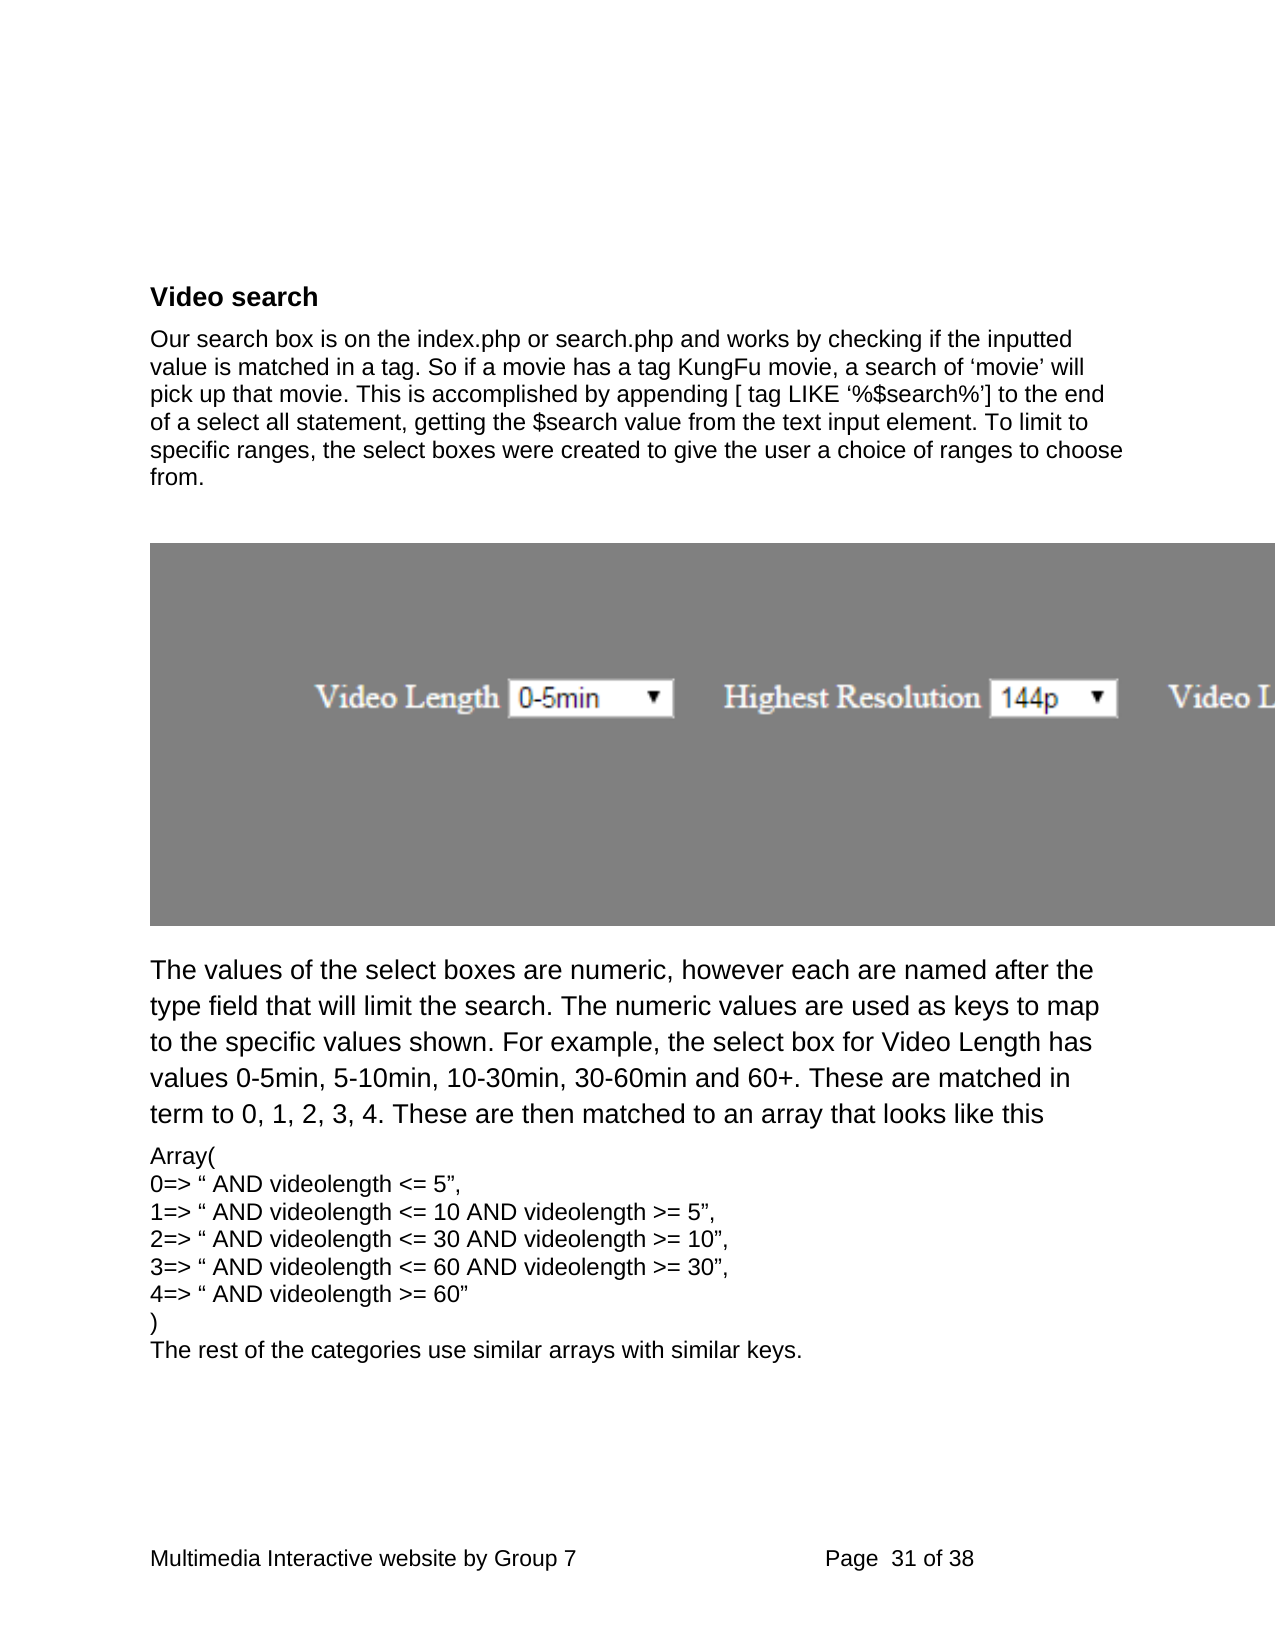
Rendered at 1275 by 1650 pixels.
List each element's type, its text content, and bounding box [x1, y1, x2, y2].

text Array( [150, 1142, 1125, 1170]
text The rest of the categories use similar arrays with similar keys. [150, 1336, 1125, 1363]
text 1=> “ AND videolength <= 10 AND videolength >= 5”, [150, 1197, 1125, 1225]
subtitle The values of the select boxes are numeric, however each are named after the type field that will limit the search. The numeric values are used as keys to map to the specific values shown. For example, the select box for Video Length has values 0-5min, 5-10min, 10-30min, 30-60min and 60+. These are matched in term to 0, 1, 2, 3, 4. These are then matched to an array that looks like this [150, 954, 1125, 1129]
text Our search box is on the index.php or search.php and works by checking if the inputted value is matched in a tag. So if a movie has a tag KungFu movie, a search of ‘movie’ will pick up that movie. This is accomplished by appending [ tag LIKE ‘%$search%’] to the end of a select all statement, getting the $search value from the text input element. To limit to specific ranges, the select boxes were created to give the user a choice of ranges to choose from. [150, 325, 1125, 491]
subtitle Video search [150, 281, 1125, 312]
picture [150, 543, 1275, 926]
text 2=> “ AND videolength <= 30 AND videolength >= 10”, [150, 1225, 1125, 1253]
text 0=> “ AND videolength <= 5”, [150, 1170, 1125, 1197]
text 3=> “ AND videolength <= 60 AND videolength >= 30”, [150, 1253, 1125, 1280]
text ) [150, 1308, 1125, 1336]
text 4=> “ AND videolength >= 60” [150, 1280, 1125, 1308]
